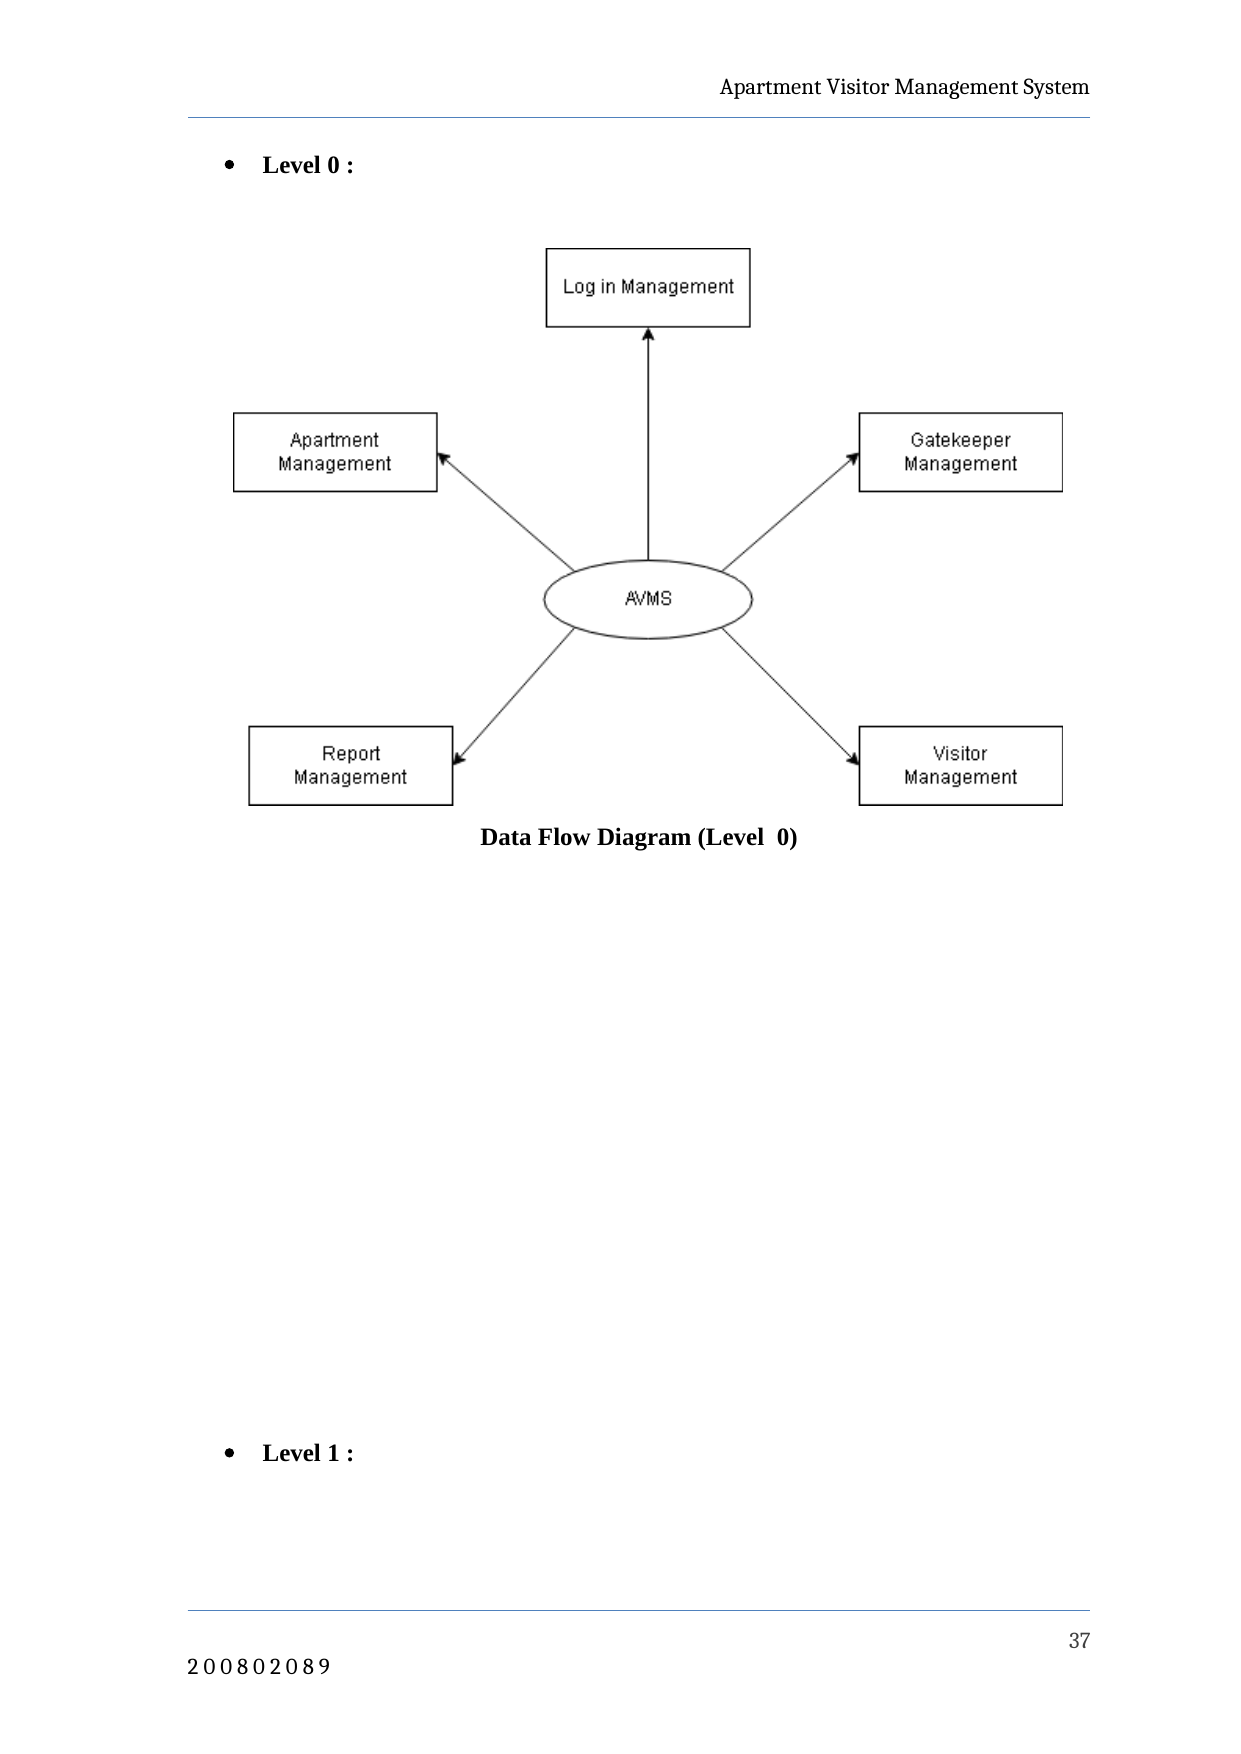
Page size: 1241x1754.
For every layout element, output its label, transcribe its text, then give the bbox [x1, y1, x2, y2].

list Level 1 : [225, 1438, 1090, 1467]
picture [233, 248, 1063, 806]
text Data Flow Diagram (Level 0) [187, 389, 1090, 851]
list Level 0 : [225, 150, 1090, 179]
